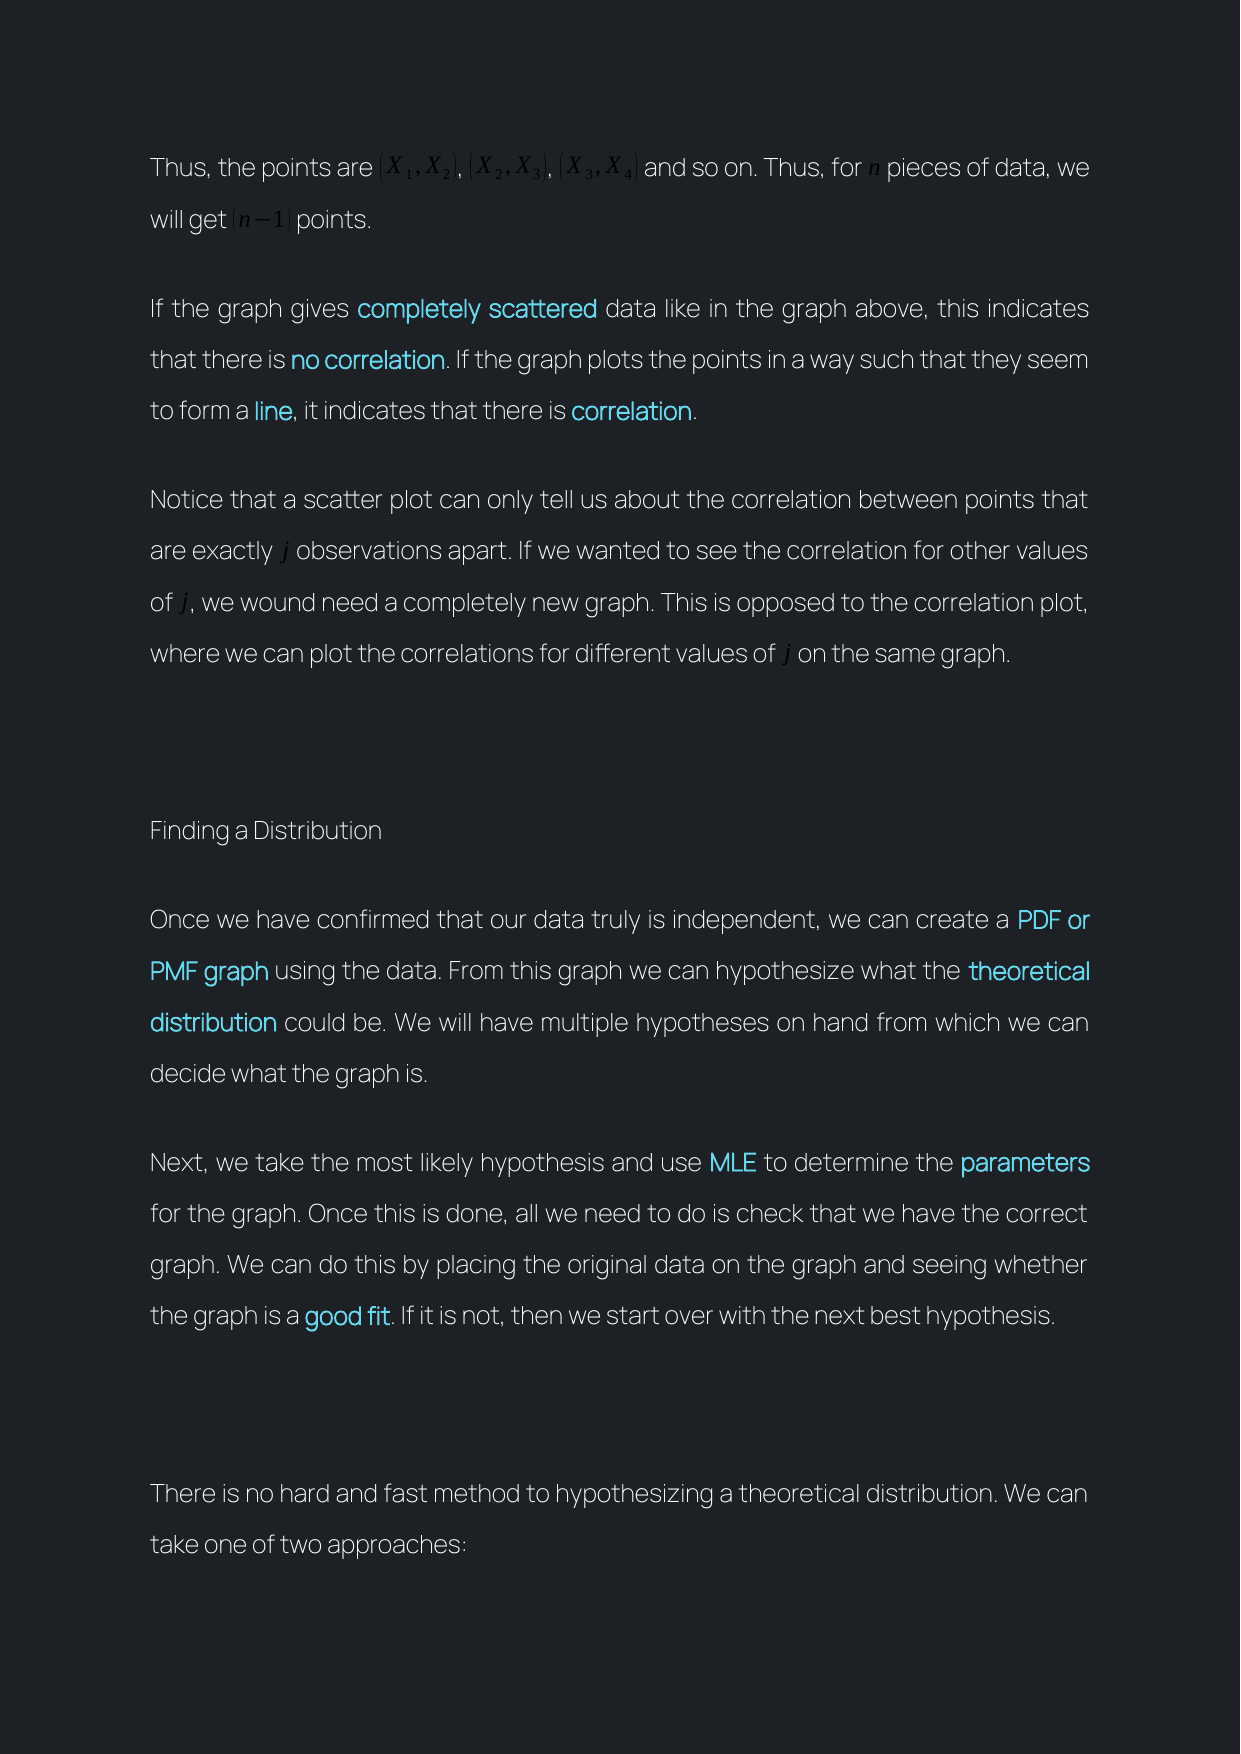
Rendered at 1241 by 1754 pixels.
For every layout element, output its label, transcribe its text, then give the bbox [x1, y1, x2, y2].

text There is no hard and fast method to hypothesizing a theoretical distribution. We can take one of two approaches: [150, 1476, 1090, 1561]
text Thus, the points are , , and so on. Thus, for pieces of data, we will get points. [150, 150, 1090, 236]
text If the graph gives completely scattered data like in the graph above, this indicates that there is no correlation. If the graph plots the points in a way such that they seem to form a line, it indicates that there is correlation. [150, 291, 1090, 427]
text Once we have confirmed that our data truly is independent, we can create a PDF or PMF graph using the data. From this graph we can hypothesize what the theoretical distribution could be. We will have multiple hypotheses on hand from which we can decide what the graph is. [150, 902, 1090, 1090]
text Notice that a scatter plot can only tell us about the correlation between points that are exactly observations apart. If we wanted to see the correlation for other values of , we wound need a completely new graph. This is opposed to the correlation plot, where we can plot the correlations for different values of on the same graph. [150, 482, 1090, 670]
subtitle Finding a Distribution [150, 813, 1090, 847]
text Next, we take the most likely hypothesis and use MLE to determine the parameters for the graph. Once this is done, all we need to do is check that we have the correct graph. We can do this by placing the original data on the graph and seeing whether the graph is a good fit. If it is not, then we start over with the next best hypothesis. [150, 1144, 1090, 1332]
